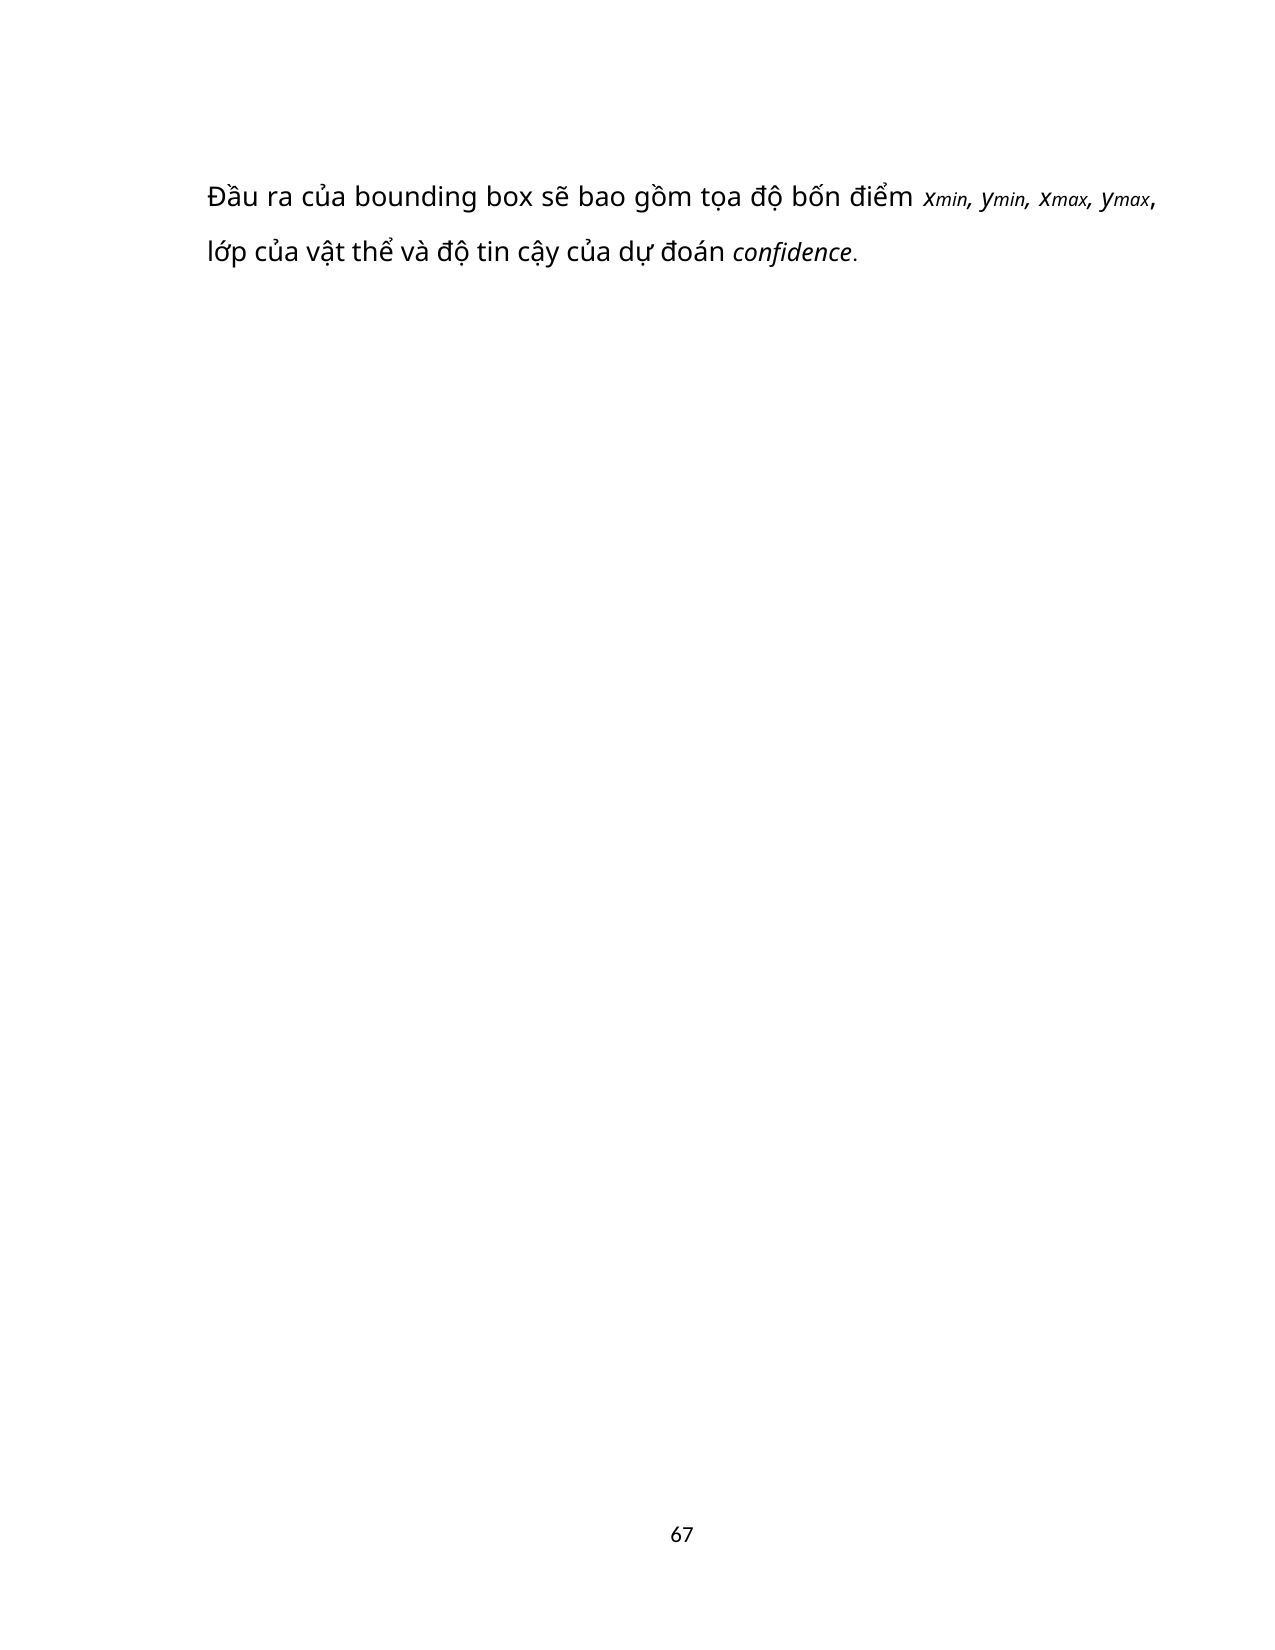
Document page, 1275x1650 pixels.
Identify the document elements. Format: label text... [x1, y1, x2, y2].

text Đầu ra của bounding box sẽ bao gồm tọa độ bốn điểm xmin, ymin, xmax, ymax, lớp của vật thể và độ tin cậy của dự đoán confidence. [207, 177, 1157, 269]
